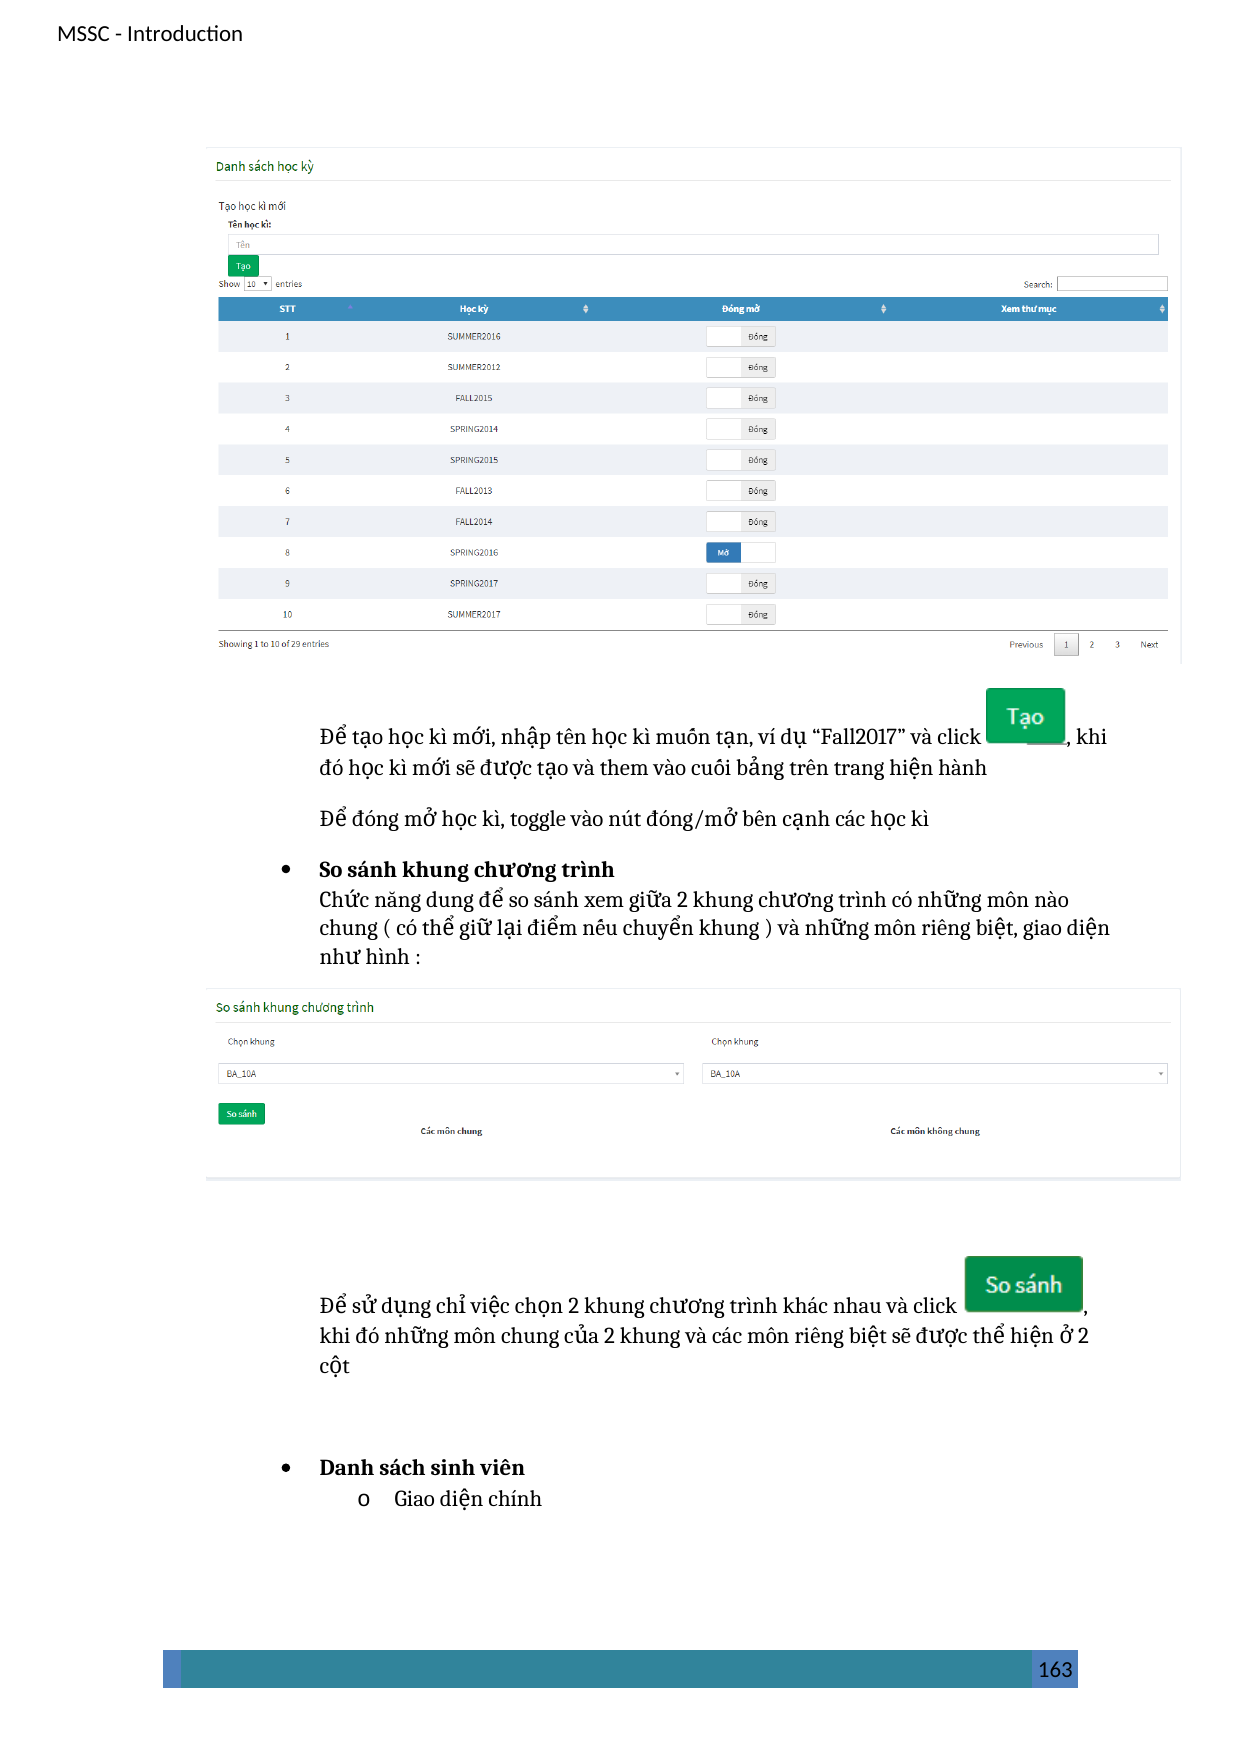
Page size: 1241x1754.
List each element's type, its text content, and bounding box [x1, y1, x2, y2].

text Để đóng mở học kì, toggle vào nút đóng/mở bên cạnh các học kì [319, 805, 1122, 832]
list Danh sách sinh viên [282, 1455, 1122, 1482]
picture [986, 688, 1067, 745]
text Để tạo học kì mới, nhập tên học kì muốn tạn, ví dụ “Fall2017” và click , khi đó học kì mới sẽ được tạo và them vào cuối bảng trên trang hiện hành [319, 688, 1122, 781]
picture [206, 988, 1181, 1181]
list Chức năng dung để so sánh xem giữa 2 khung chương trình có những môn nào chung ( có thể giữ lại điểm nếu chuyển khung ) và những môn riêng biệt, giao diện như hình : [319, 887, 1122, 970]
text Để sử dụng chỉ việc chọn 2 khung chương trình khác nhau và click , khi đó những môn chung của 2 khung và các môn riêng biệt sẽ được thể hiện ở 2 cột [319, 1257, 1122, 1379]
picture [962, 1256, 1083, 1314]
list Giao diện chính [357, 1485, 1122, 1513]
list So sánh khung chương trình [282, 856, 1122, 883]
picture [206, 147, 1182, 664]
